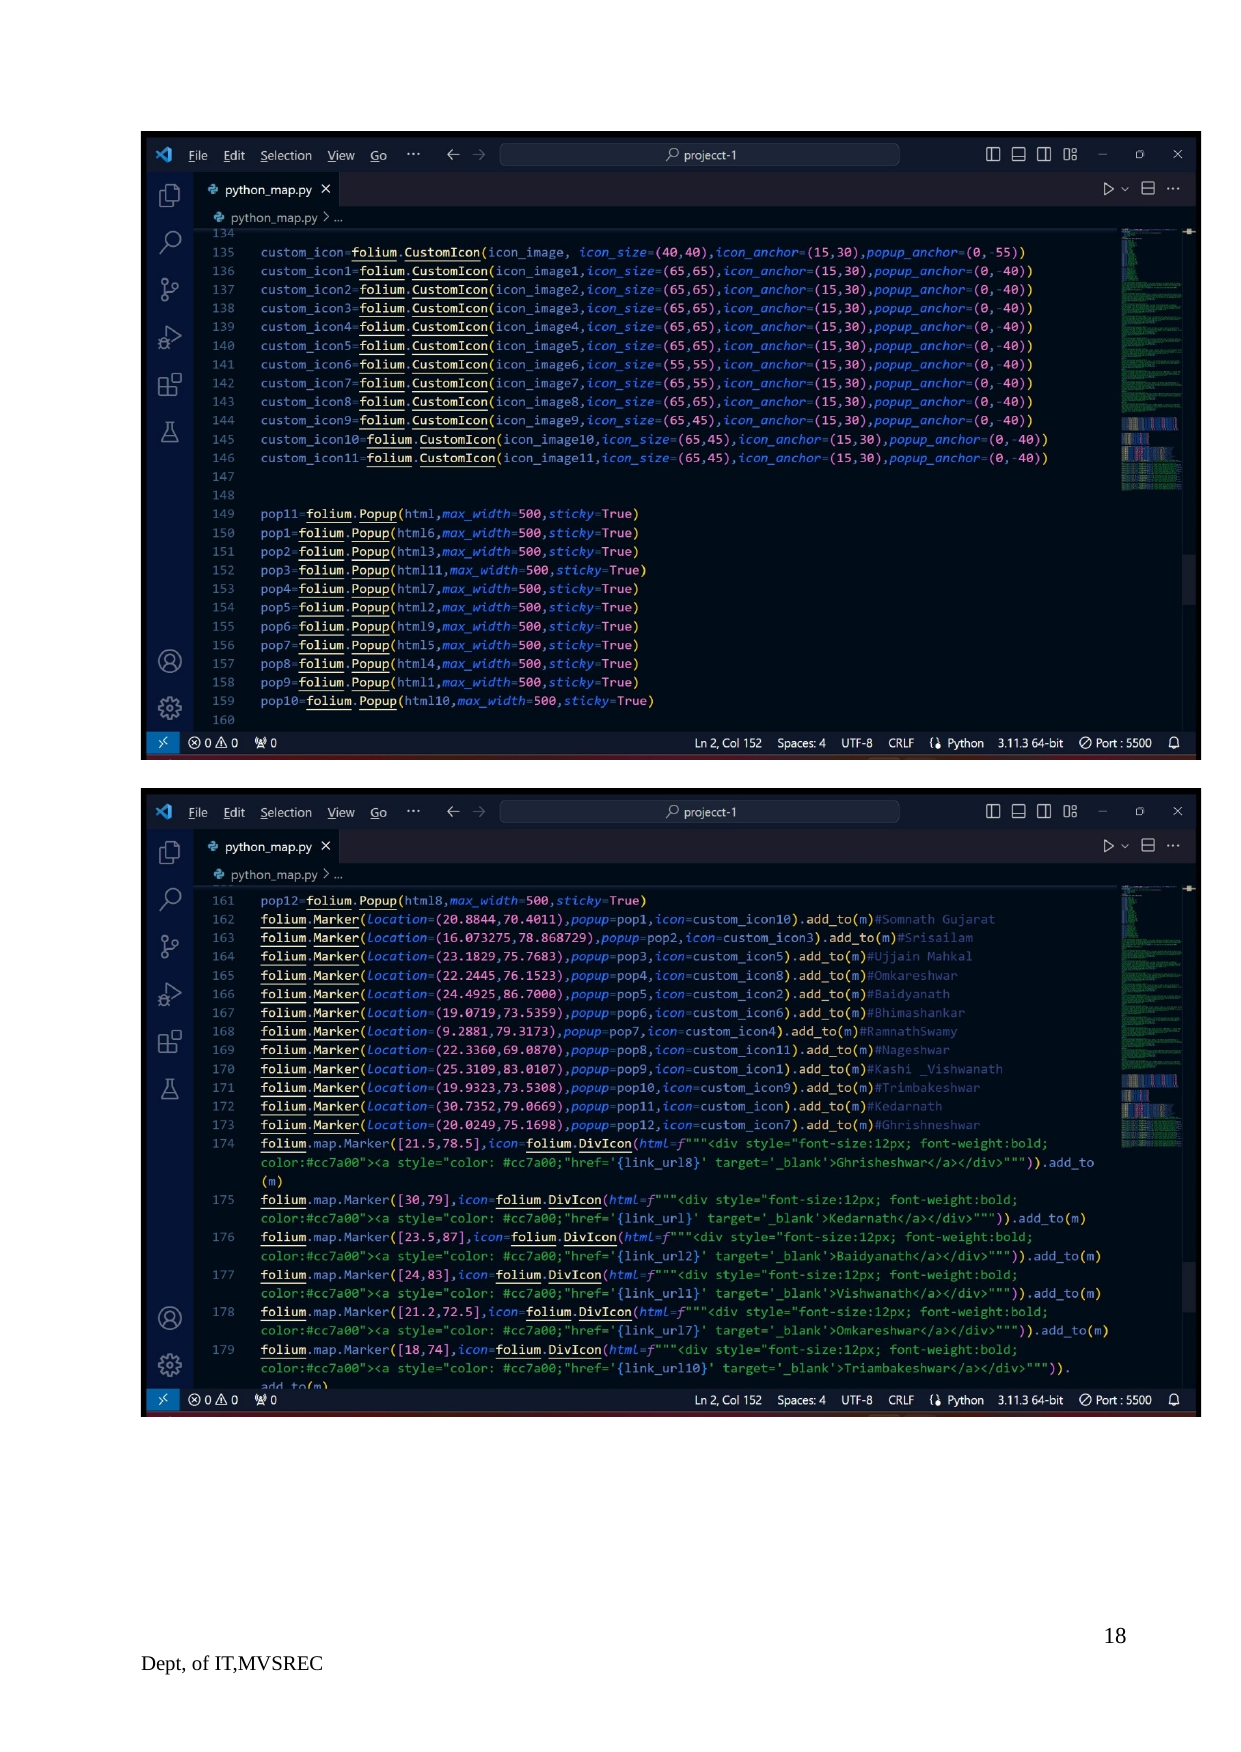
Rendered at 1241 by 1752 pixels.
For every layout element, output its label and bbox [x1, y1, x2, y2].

picture [140, 131, 1202, 760]
picture [140, 788, 1202, 1417]
